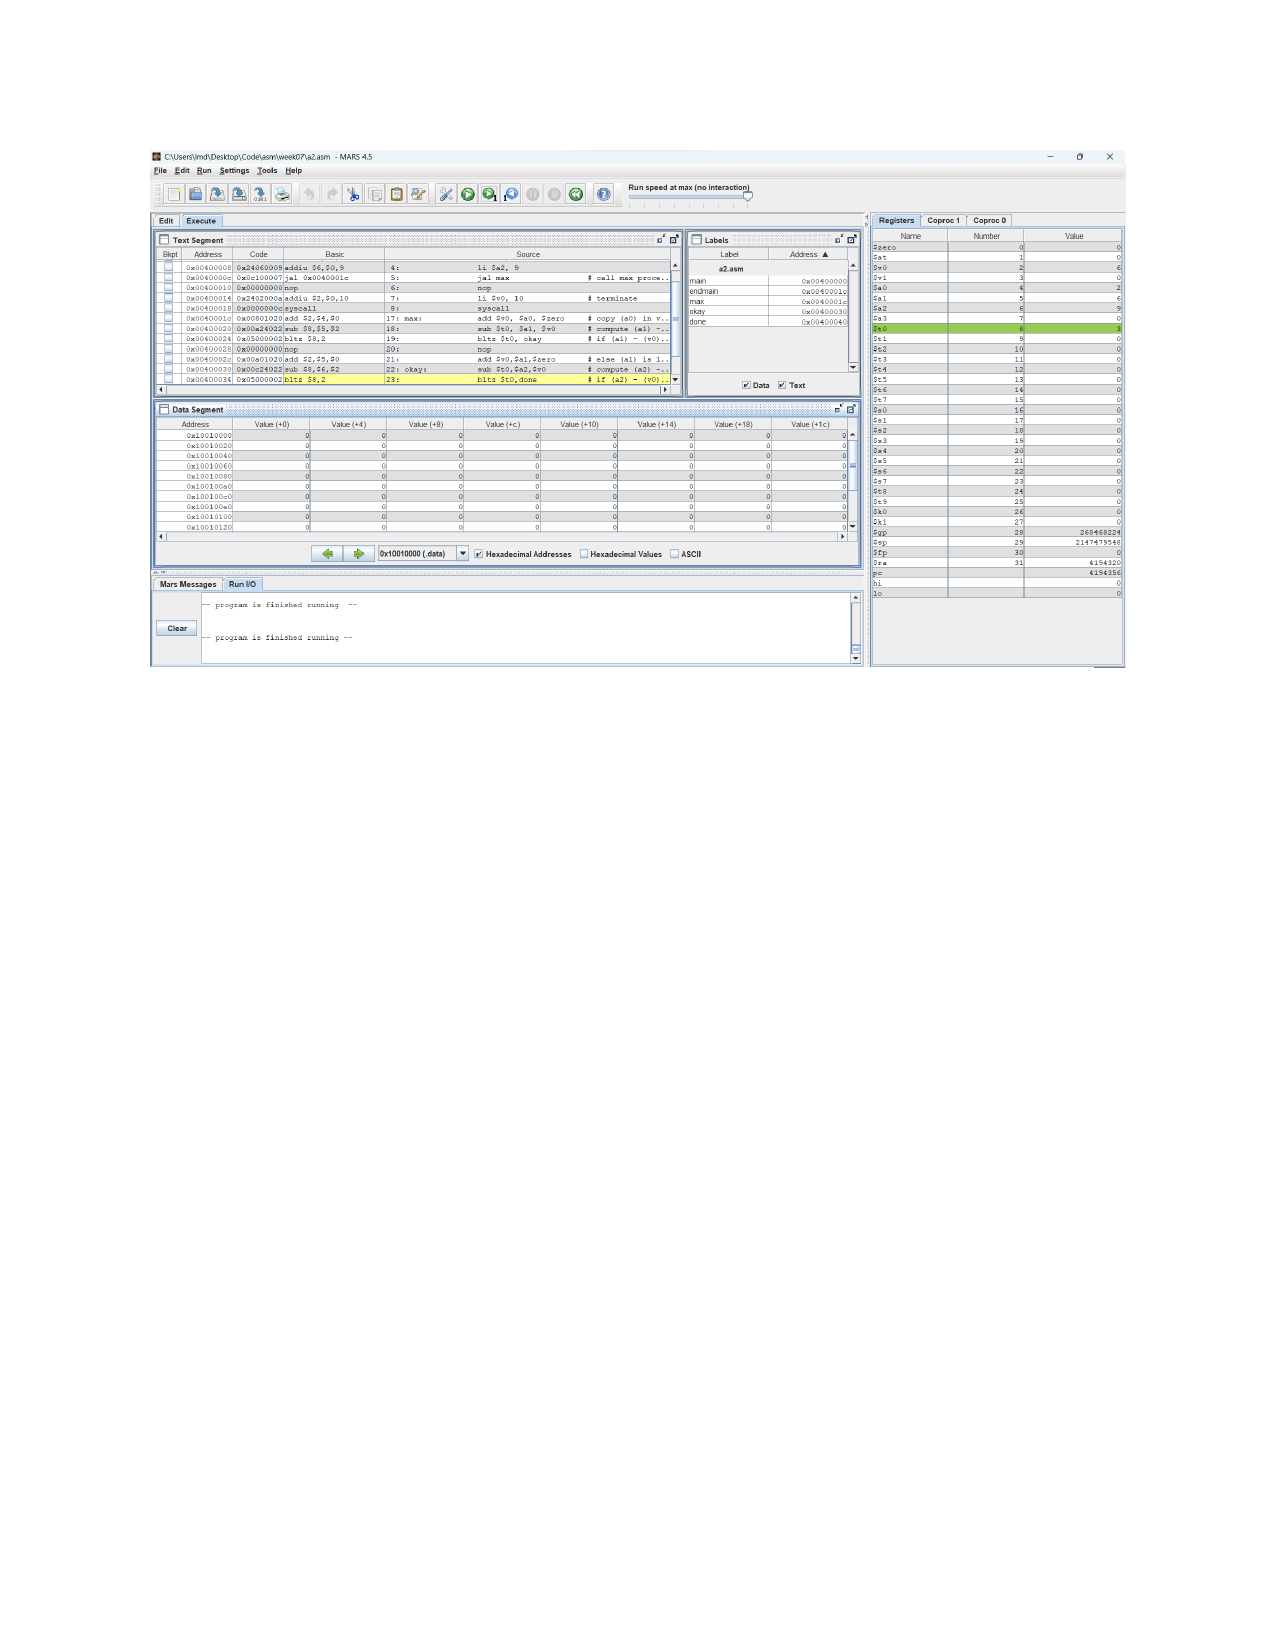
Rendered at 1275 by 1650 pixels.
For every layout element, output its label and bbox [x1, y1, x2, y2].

picture [150, 150, 1125, 668]
